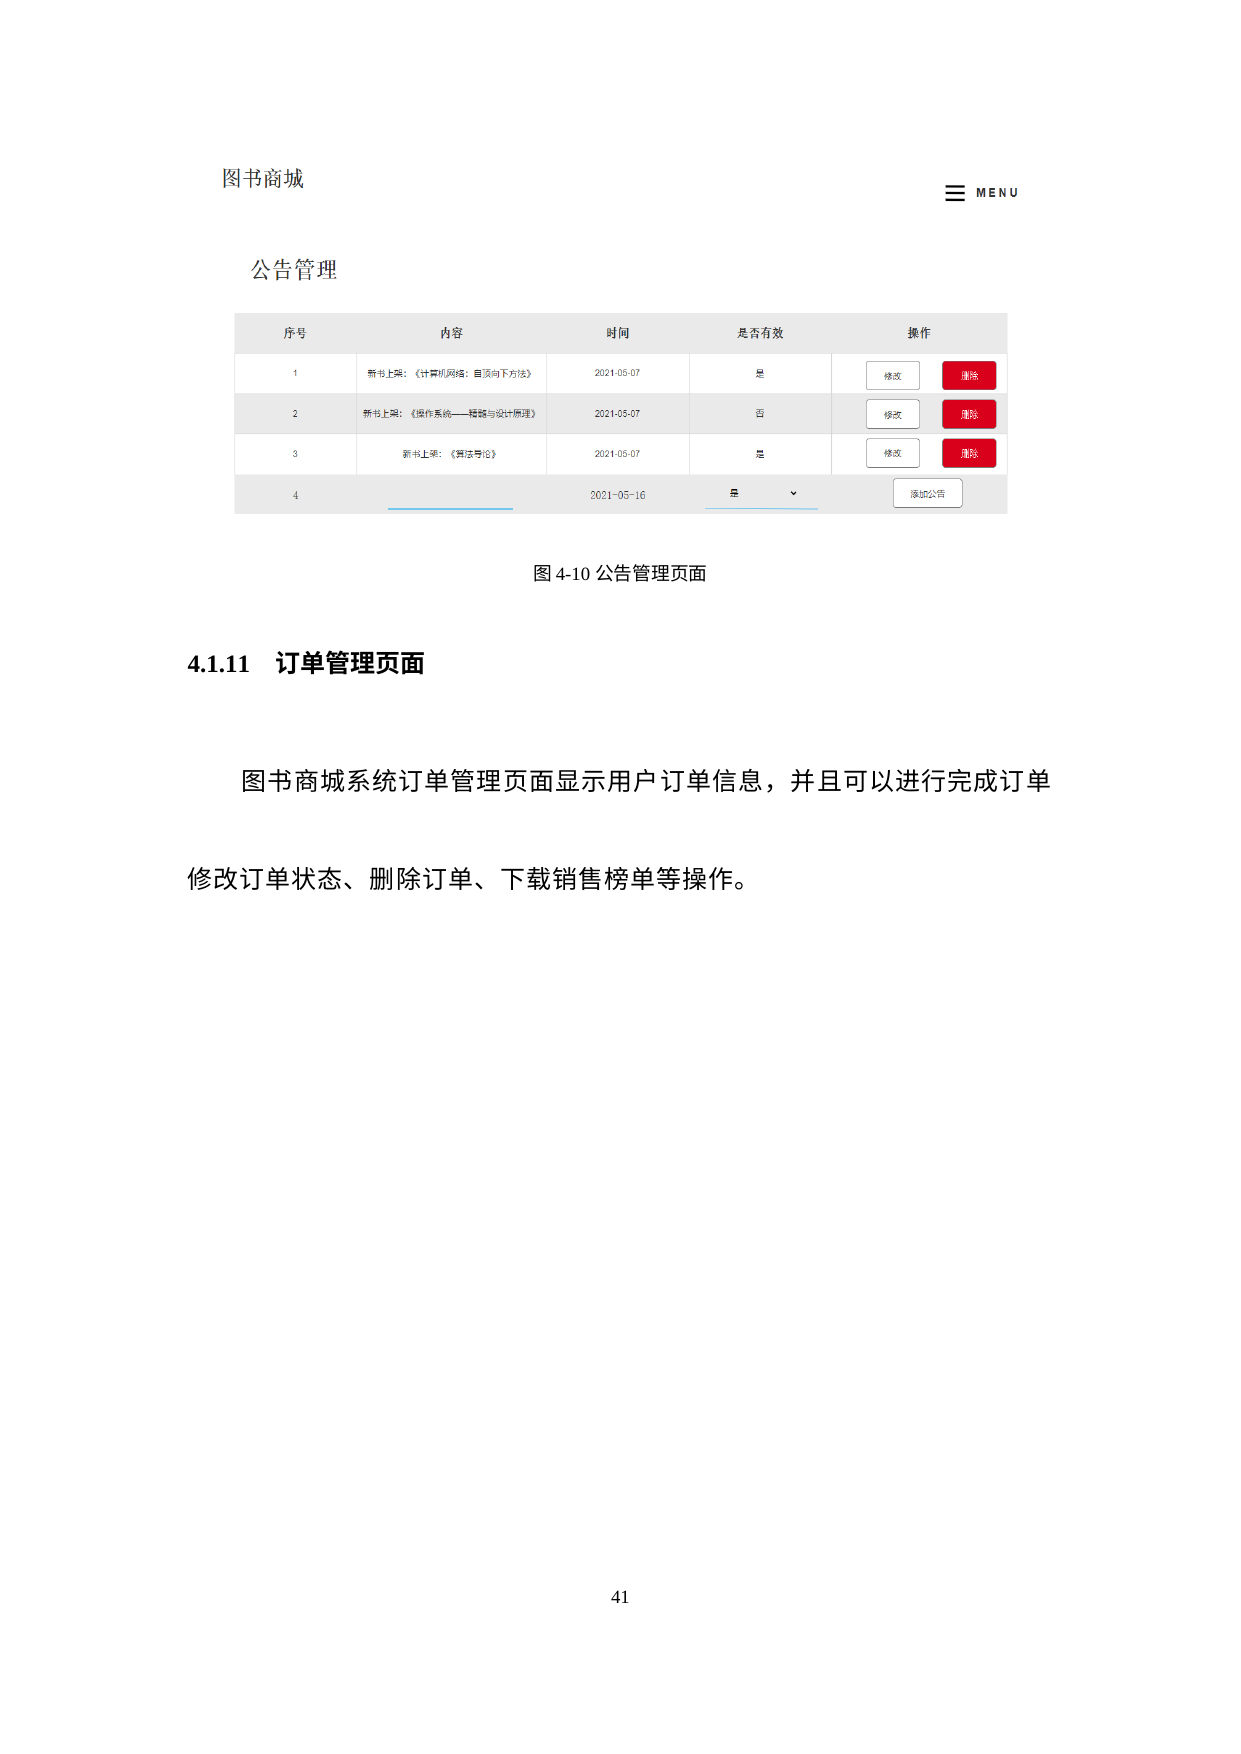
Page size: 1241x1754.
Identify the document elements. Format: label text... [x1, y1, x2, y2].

subtitle 4.1.11 订单管理页面 [187, 629, 1053, 694]
text 图4-10 公告管理页面 [187, 556, 1053, 588]
picture [218, 153, 1022, 528]
text 图书商城系统订单管理页面显示用户订单信息，并且可以进行完成订单修改订单状态、删除订单、下载销售榜单等操作。 [187, 747, 1053, 910]
